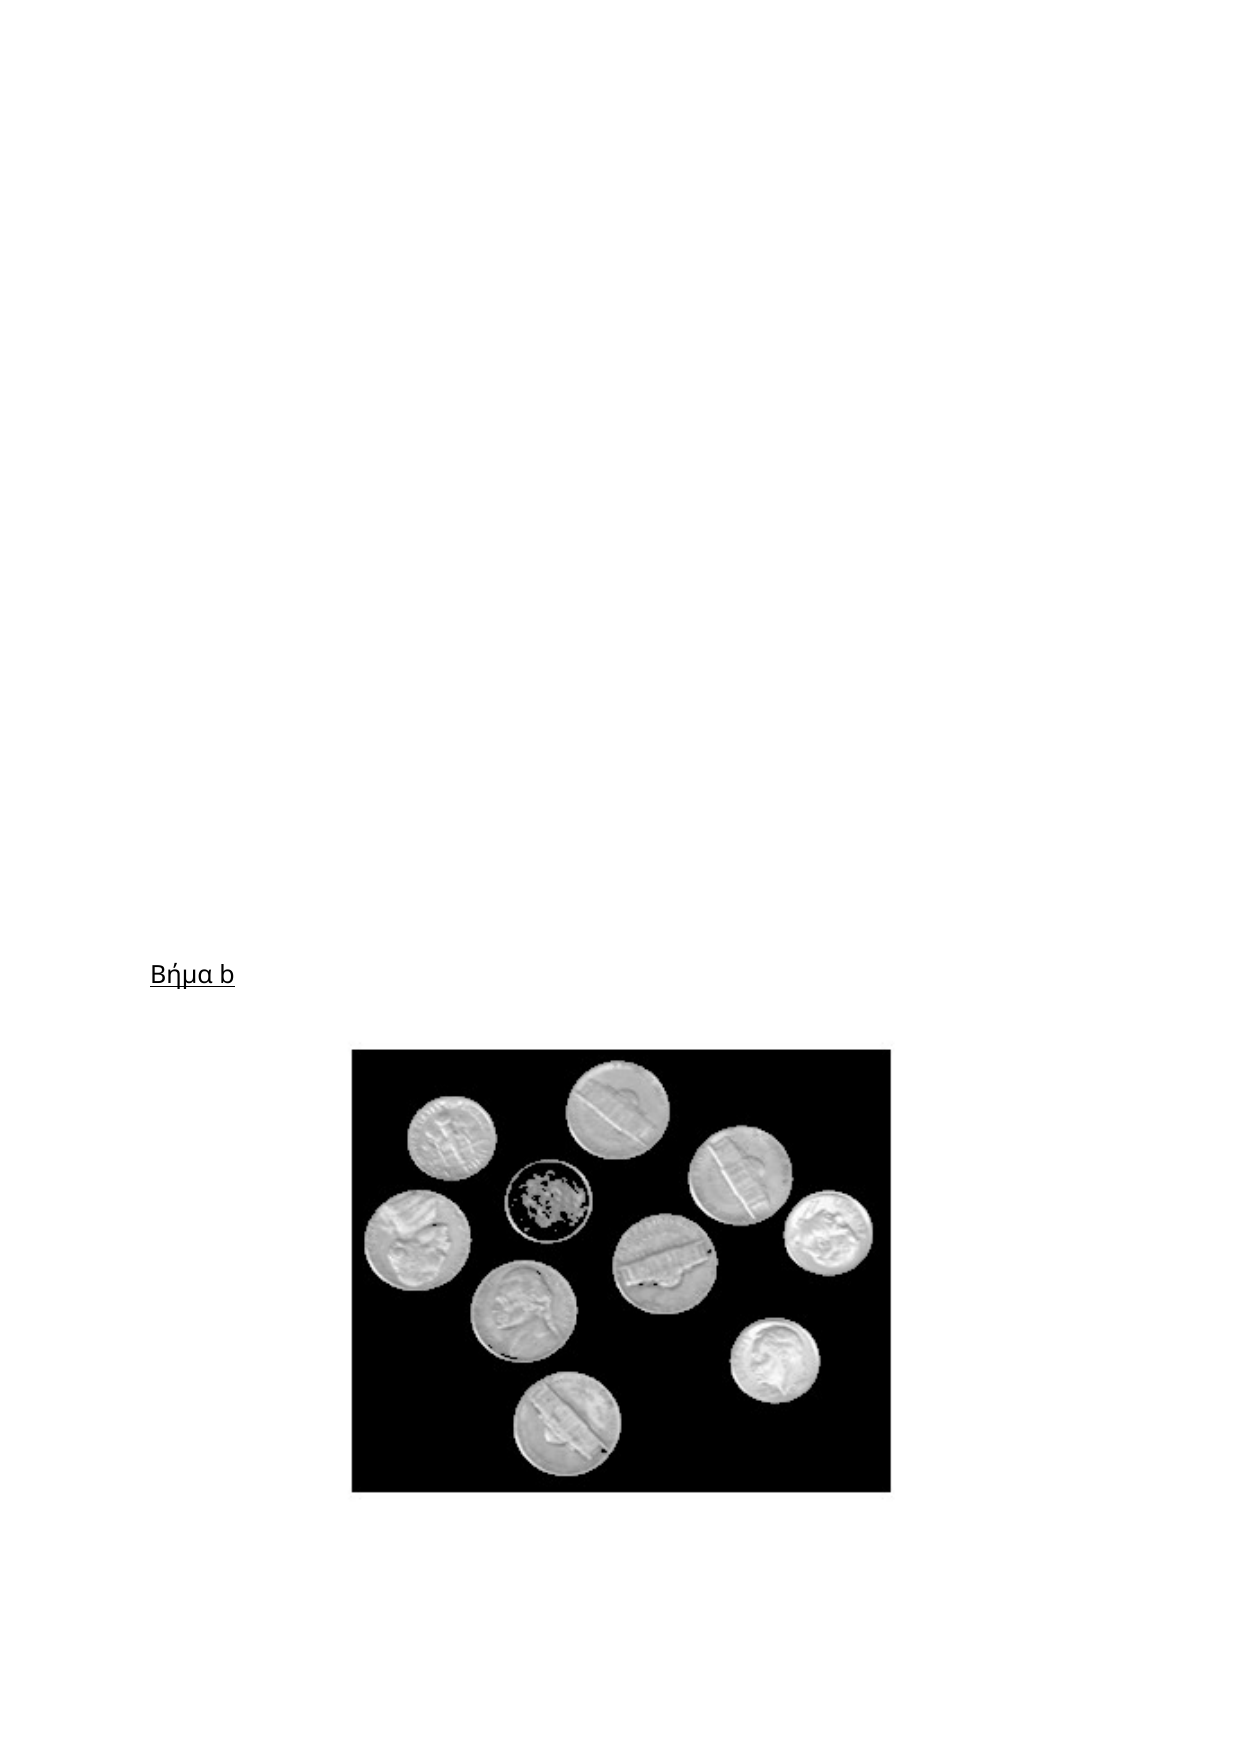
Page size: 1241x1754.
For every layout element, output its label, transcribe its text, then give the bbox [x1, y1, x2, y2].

text Βήμα b [150, 957, 1090, 991]
picture [299, 1013, 942, 1538]
